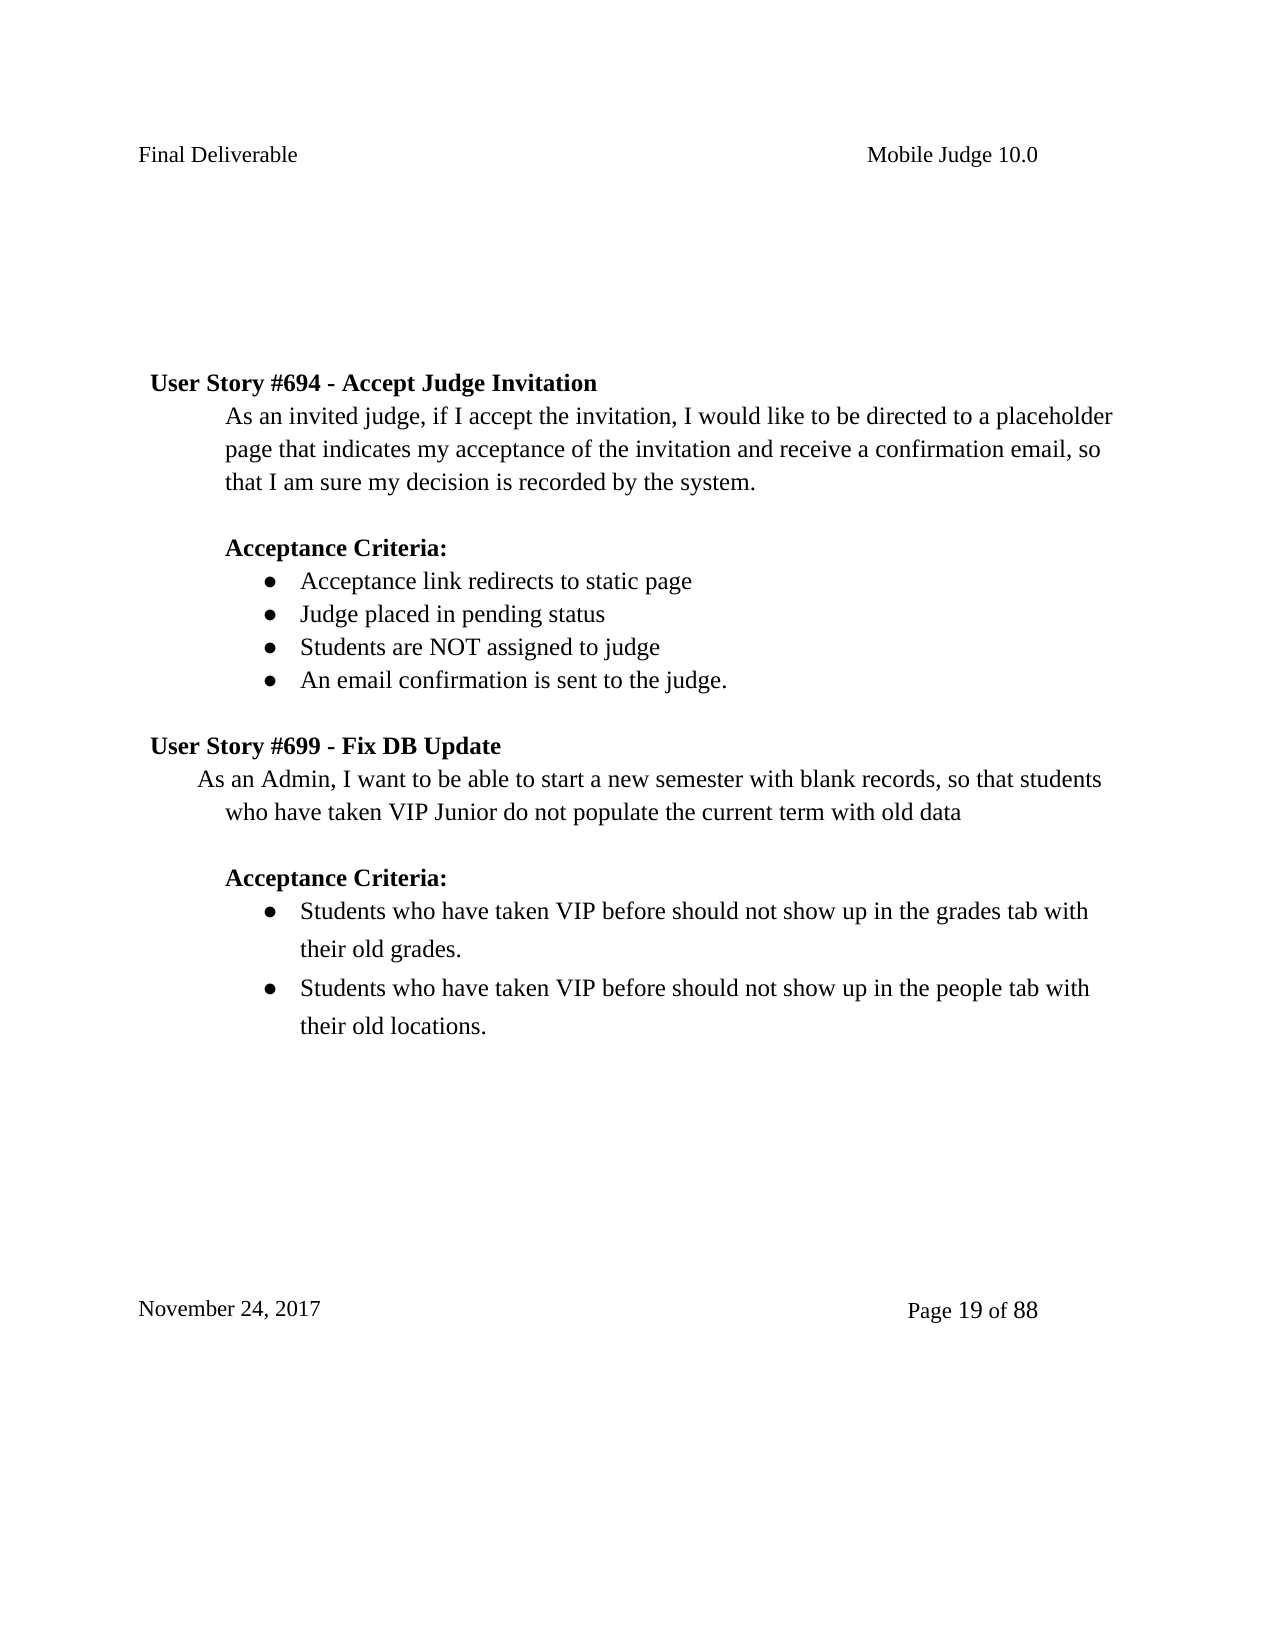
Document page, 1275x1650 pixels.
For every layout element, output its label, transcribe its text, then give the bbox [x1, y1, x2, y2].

text User Story #694 - Accept Judge Invitation [150, 368, 1125, 397]
text Acceptance Criteria: [150, 533, 1125, 562]
list Students are NOT assigned to judge [262, 632, 1125, 661]
text User Story #699 - Fix DB Update [150, 731, 1125, 760]
text As an Admin, I want to be able to start a new semester with blank records, so that students who have taken VIP Junior do not populate the current term with old data [197, 764, 1125, 826]
list An email confirmation is sent to the judge. [262, 665, 1125, 694]
list Judge placed in pending status [262, 599, 1125, 628]
list Acceptance link redirects to static page [262, 566, 1125, 595]
list Students who have taken VIP before should not show up in the people tab with their old locations. [262, 973, 1125, 1040]
text As an invited judge, if I accept the invitation, I would like to be directed to a placeholder page that indicates my acceptance of the invitation and receive a confirmation email, so that I am sure my decision is recorded by the system. [197, 401, 1125, 496]
text Acceptance Criteria: [150, 863, 1125, 892]
list Students who have taken VIP before should not show up in the grades tab with their old grades. [262, 896, 1125, 963]
